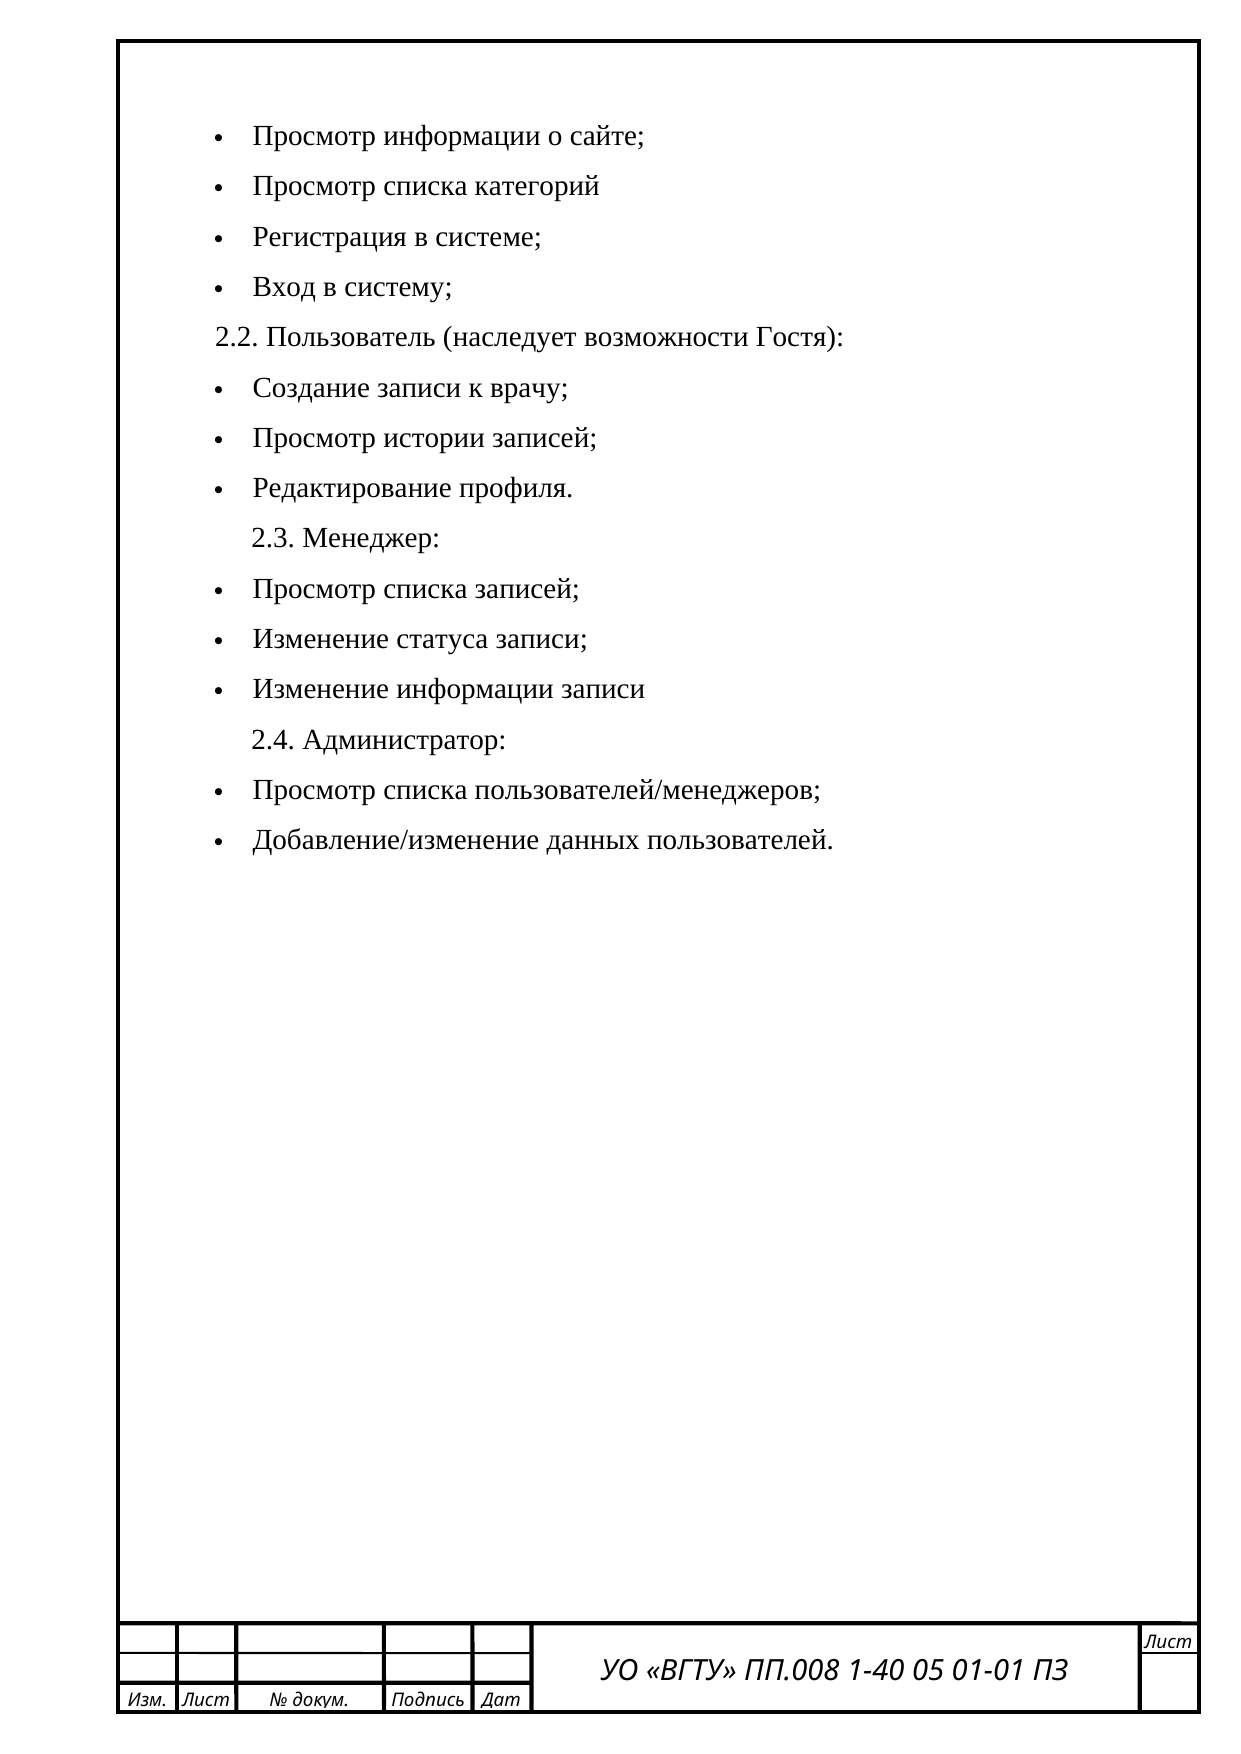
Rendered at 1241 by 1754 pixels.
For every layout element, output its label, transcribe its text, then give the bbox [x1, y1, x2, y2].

list Изменение статуса записи; [215, 621, 1181, 655]
list Вход в систему; [215, 269, 1181, 303]
list Просмотр информации о сайте; [215, 118, 1181, 152]
text 2.4. Администратор: [177, 722, 1181, 755]
text 2.2. Пользователь (наследует возможности Гостя): [215, 319, 1181, 353]
list Редактирование профиля. [215, 470, 1181, 504]
list Просмотр списка категорий [215, 168, 1181, 202]
list Просмотр списка пользователей/менеджеров; [215, 772, 1181, 806]
list Добавление/изменение данных пользователей. [215, 822, 1181, 856]
list Регистрация в системе; [215, 219, 1181, 252]
text 2.3. Менеджер: [177, 521, 1181, 554]
list Просмотр истории записей; [215, 420, 1181, 453]
list Изменение информации записи [215, 672, 1181, 705]
list Создание записи к врачу; [215, 370, 1181, 403]
list Просмотр списка записей; [215, 571, 1181, 604]
